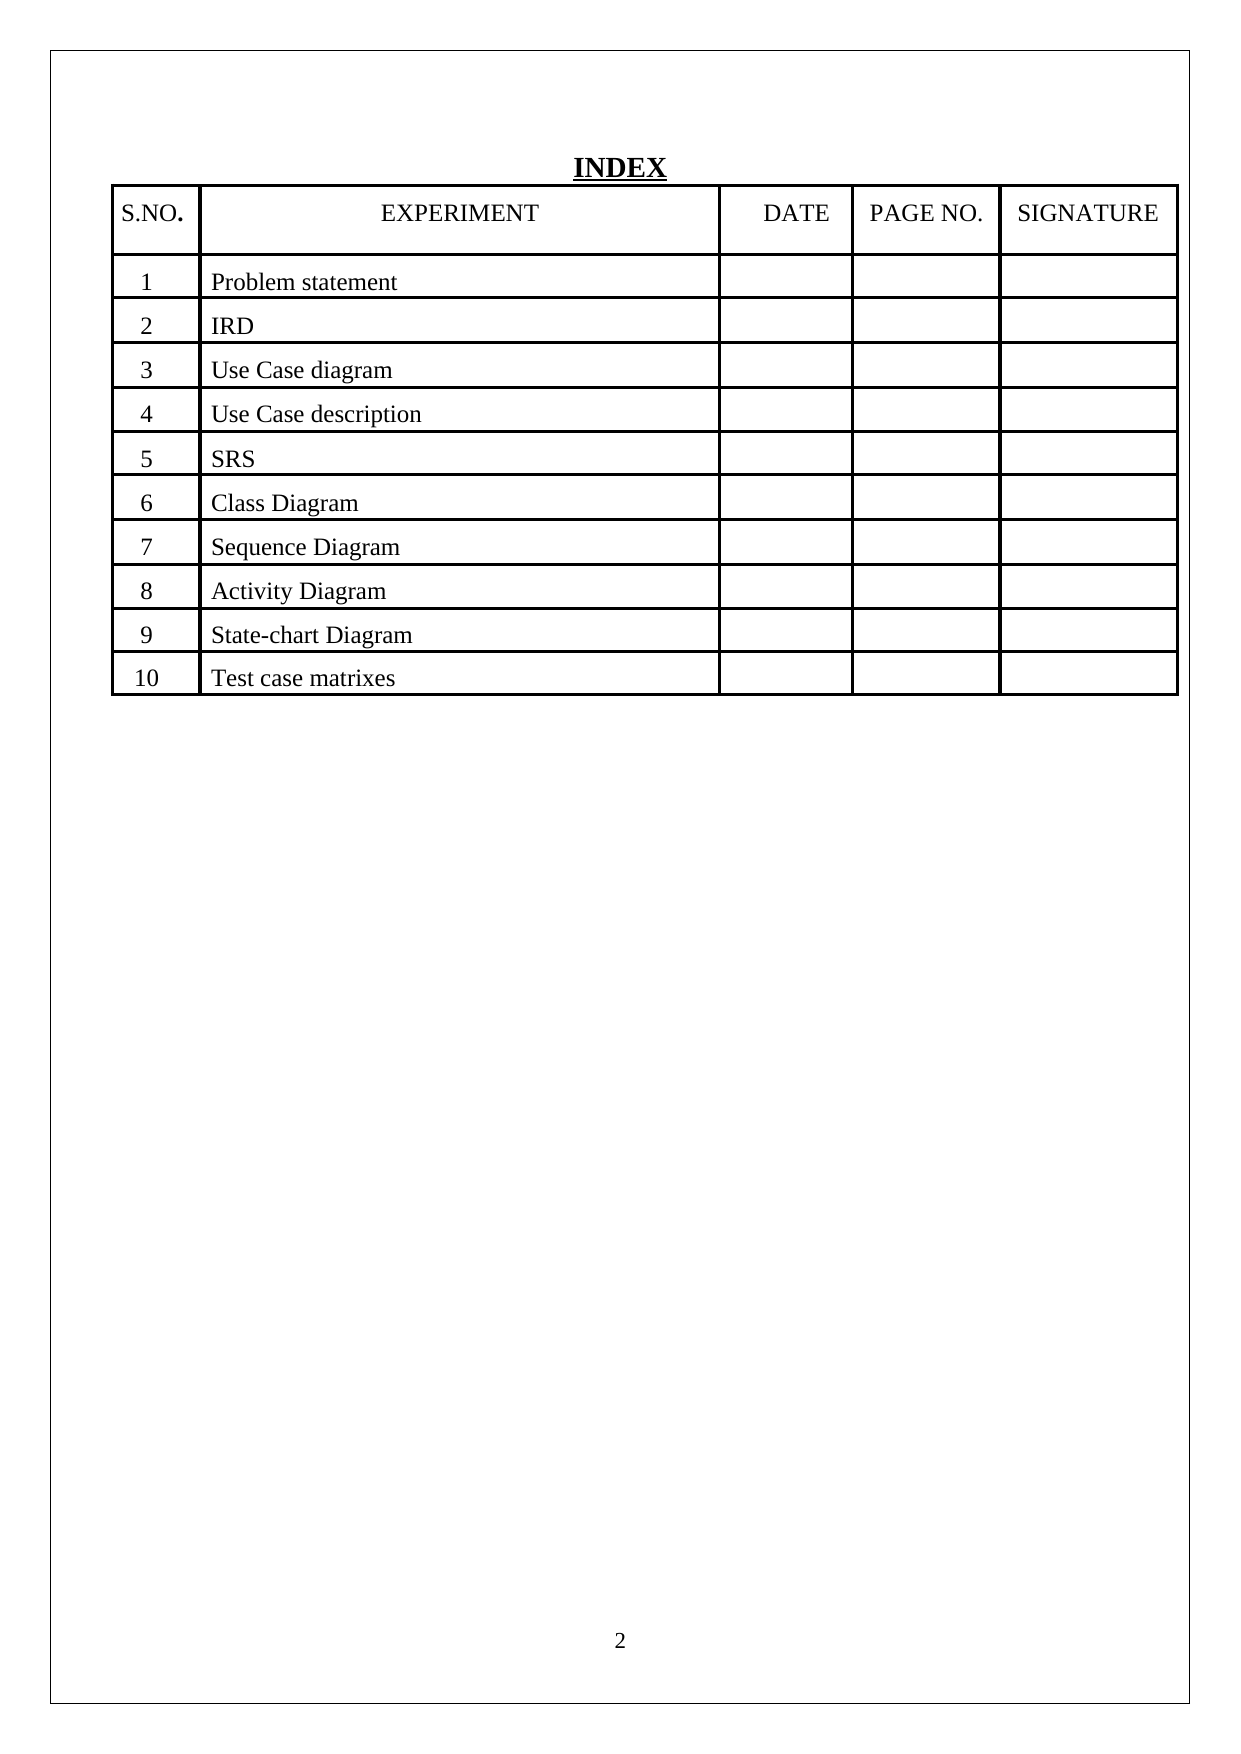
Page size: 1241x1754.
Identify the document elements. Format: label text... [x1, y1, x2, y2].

table_cell [854, 344, 998, 386]
table_cell 3 [114, 344, 198, 386]
table_cell 4 [114, 389, 198, 430]
table_cell [1002, 610, 1176, 650]
table_cell State-chart Diagram [202, 610, 718, 650]
table_cell 10 [114, 653, 198, 692]
table_cell SRS [202, 433, 718, 473]
table_cell 1 [114, 256, 198, 296]
table_cell [854, 256, 998, 296]
table_cell Activity Diagram [202, 566, 718, 607]
table_cell [1002, 476, 1176, 518]
table_cell 5 [114, 433, 198, 473]
table_cell Test case matrixes [202, 653, 718, 692]
table_cell [721, 433, 851, 473]
table_cell Use Case diagram [202, 344, 718, 386]
table_header SIGNATURE [1002, 187, 1176, 253]
table_cell [721, 566, 851, 607]
table_cell [1002, 344, 1176, 386]
table_cell Problem statement [202, 256, 718, 296]
table_cell 9 [114, 610, 198, 650]
table_cell [854, 610, 998, 650]
table_cell [721, 256, 851, 296]
table_cell [854, 389, 998, 430]
table_cell Use Case description [202, 389, 718, 430]
table_cell [1002, 433, 1176, 473]
table_header PAGE NO. [854, 187, 998, 253]
table_cell 6 [114, 476, 198, 518]
table_cell IRD [202, 299, 718, 341]
table_cell [721, 521, 851, 562]
table_cell [1002, 653, 1176, 692]
table_header DATE [721, 187, 851, 253]
table_cell [854, 476, 998, 518]
table_cell Sequence Diagram [202, 521, 718, 562]
table_cell 2 [114, 299, 198, 341]
table_cell [854, 433, 998, 473]
table_cell [1002, 299, 1176, 341]
table_cell Class Diagram [202, 476, 718, 518]
table_cell [721, 653, 851, 692]
table_cell [854, 299, 998, 341]
table_cell [721, 299, 851, 341]
table_cell [854, 521, 998, 562]
table_cell [721, 476, 851, 518]
table_cell [721, 610, 851, 650]
table_cell [854, 566, 998, 607]
text INDEX [112, 150, 1128, 183]
table_header S.NO. [114, 187, 198, 253]
table_cell [1002, 256, 1176, 296]
table_cell [1002, 521, 1176, 562]
table_header EXPERIMENT [202, 187, 718, 253]
table_cell 8 [114, 566, 198, 607]
table_cell [721, 389, 851, 430]
table_cell 7 [114, 521, 198, 562]
table_cell [721, 344, 851, 386]
table_cell [854, 653, 998, 692]
table_cell [1002, 389, 1176, 430]
table_cell [1002, 566, 1176, 607]
